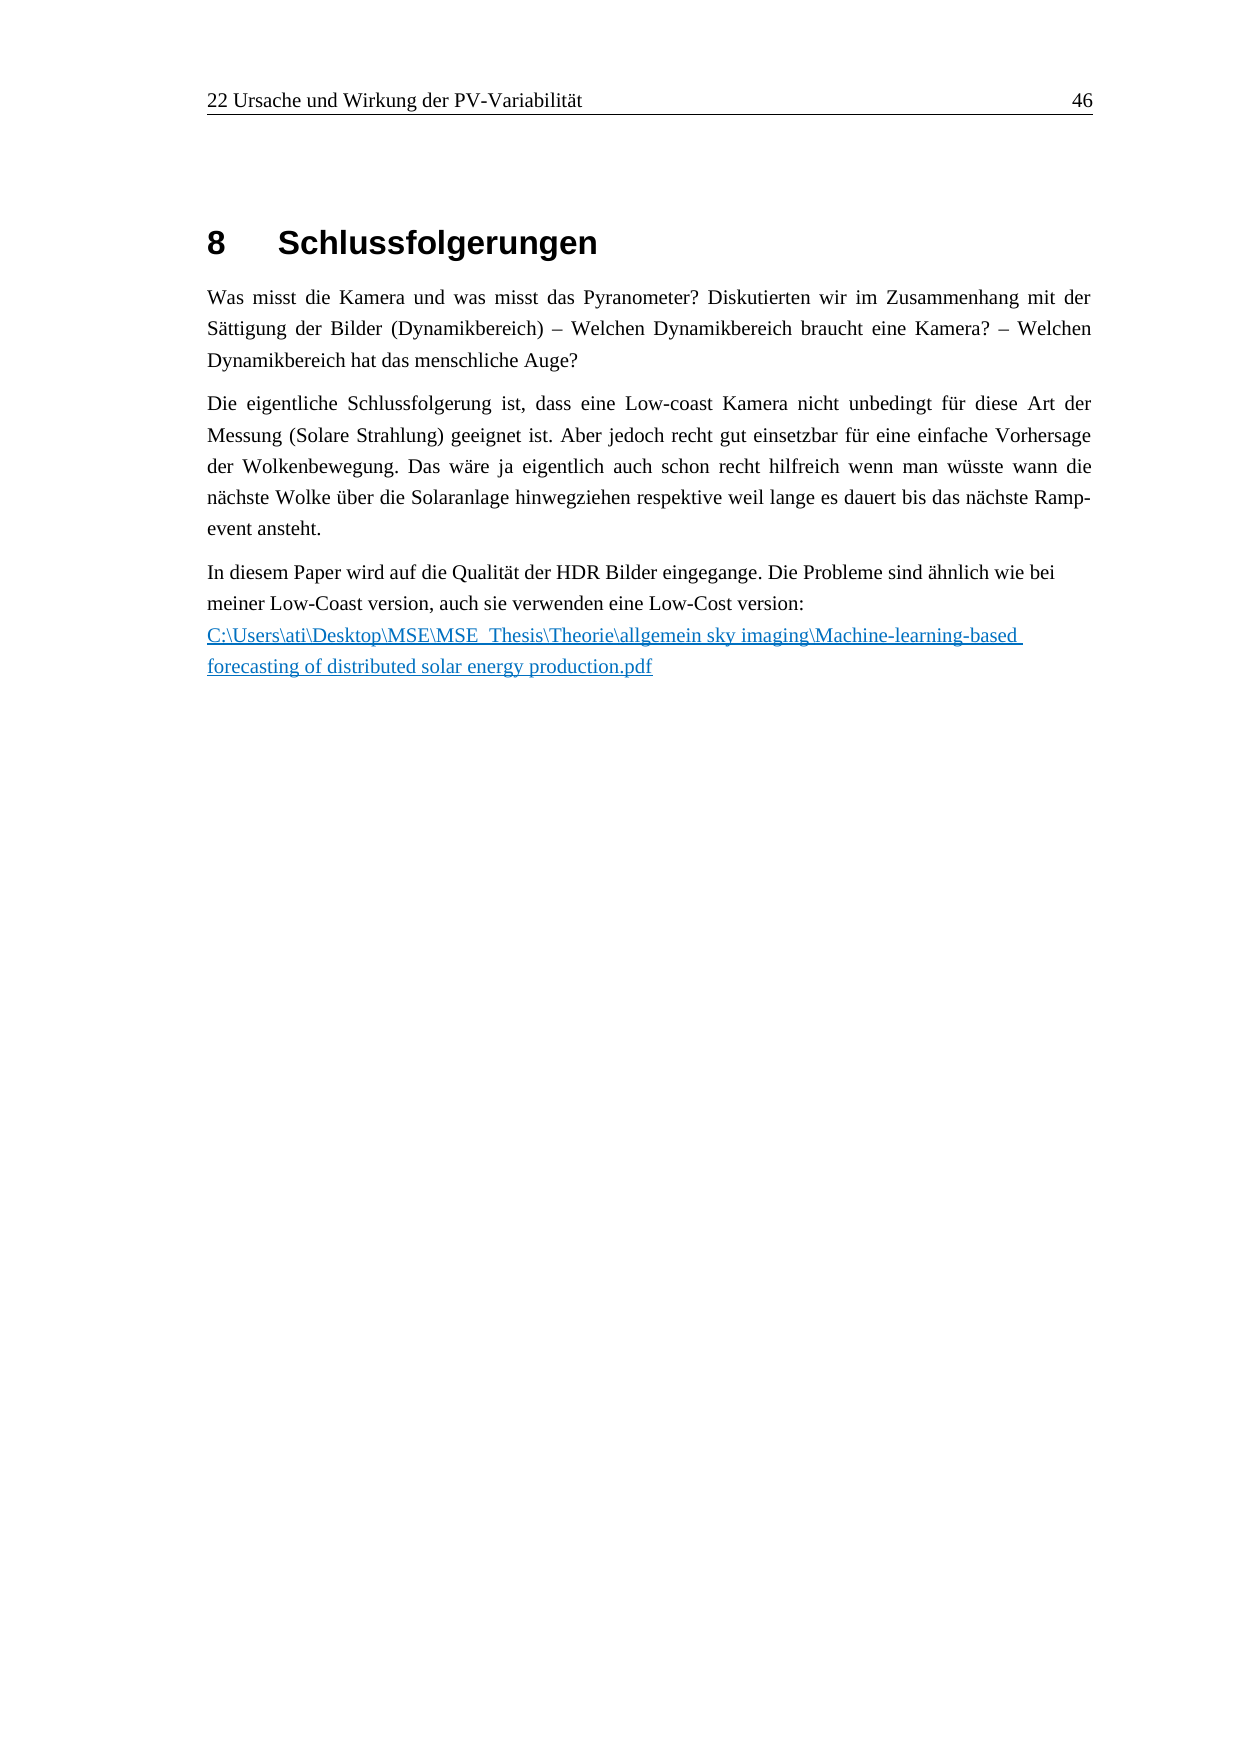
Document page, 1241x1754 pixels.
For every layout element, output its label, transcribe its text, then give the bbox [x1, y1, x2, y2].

text Die eigentliche Schlussfolgerung ist, dass eine Low-coast Kamera nicht unbedingt für diese Art der Messung (Solare Strahlung) geeignet ist. Aber jedoch recht gut einsetzbar für eine einfache Vorhersage der Wolkenbewegung. Das wäre ja eigentlich auch schon recht hilfreich wenn man wüsste wann die nächste Wolke über die Solaranlage hinwegziehen respektive weil lange es dauert bis das nächste Ramp-event ansteht. [207, 391, 1093, 540]
text In diesem Paper wird auf die Qualität der HDR Bilder eingegange. Die Probleme sind ähnlich wie bei meiner Low-Coast version, auch sie verwenden eine Low-Cost version: C:\Users\ati\Desktop\MSE\MSE_Thesis\Theorie\allgemein sky imaging\Machine-learning-based forecasting of distributed solar energy production.pdf [207, 560, 1093, 678]
text Was misst die Kamera und was misst das Pyranometer? Diskutierten wir im Zusammenhang mit der Sättigung der Bilder (Dynamikbereich) – Welchen Dynamikbereich braucht eine Kamera? – Welchen Dynamikbereich hat das menschliche Auge? [207, 285, 1093, 372]
subtitle Schlussfolgerungen [207, 223, 1093, 261]
